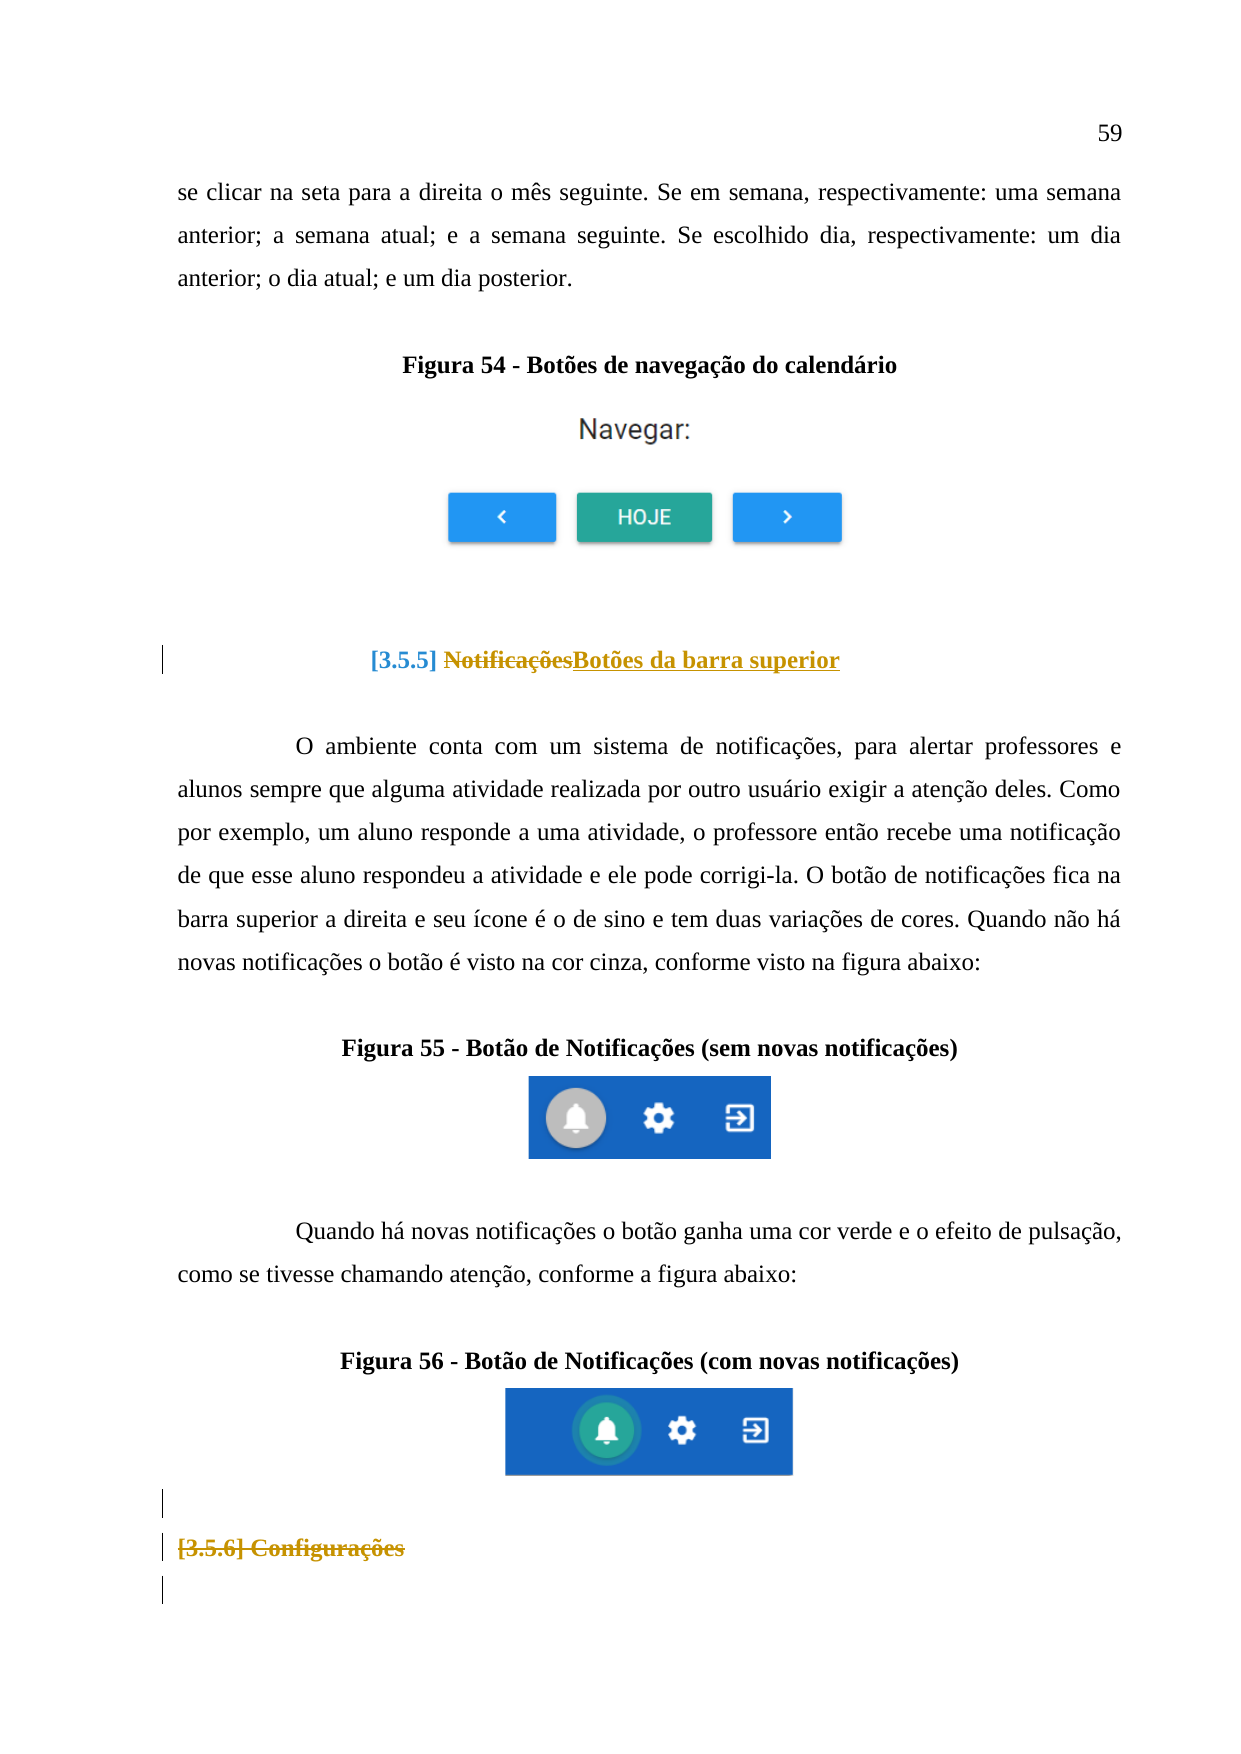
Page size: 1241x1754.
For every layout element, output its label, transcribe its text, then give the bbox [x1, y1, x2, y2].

picture [505, 1388, 794, 1476]
text Quando há novas notificações o botão ganha uma cor verde e o efeito de pulsação, como se tivesse chamando atenção, conforme a figura abaixo: [177, 1216, 1122, 1288]
picture [432, 392, 867, 588]
picture [528, 1076, 771, 1159]
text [177, 177, 1122, 292]
text O ambiente conta com um sistema de notificações, para alertar professores e alunos sempre que alguma atividade realizada por outro usuário exigir a atenção deles. Como por exemplo, um aluno responde a uma atividade, o professore então recebe uma notificação de que esse aluno respondeu a atividade e ele pode corrigi-la. O botão de notificações fica na barra superior a direita e seu ícone é o de sino e tem duas variações de cores. Quando não há novas notificações o botão é visto na cor cinza, conforme visto na figura abaixo: [177, 731, 1122, 976]
